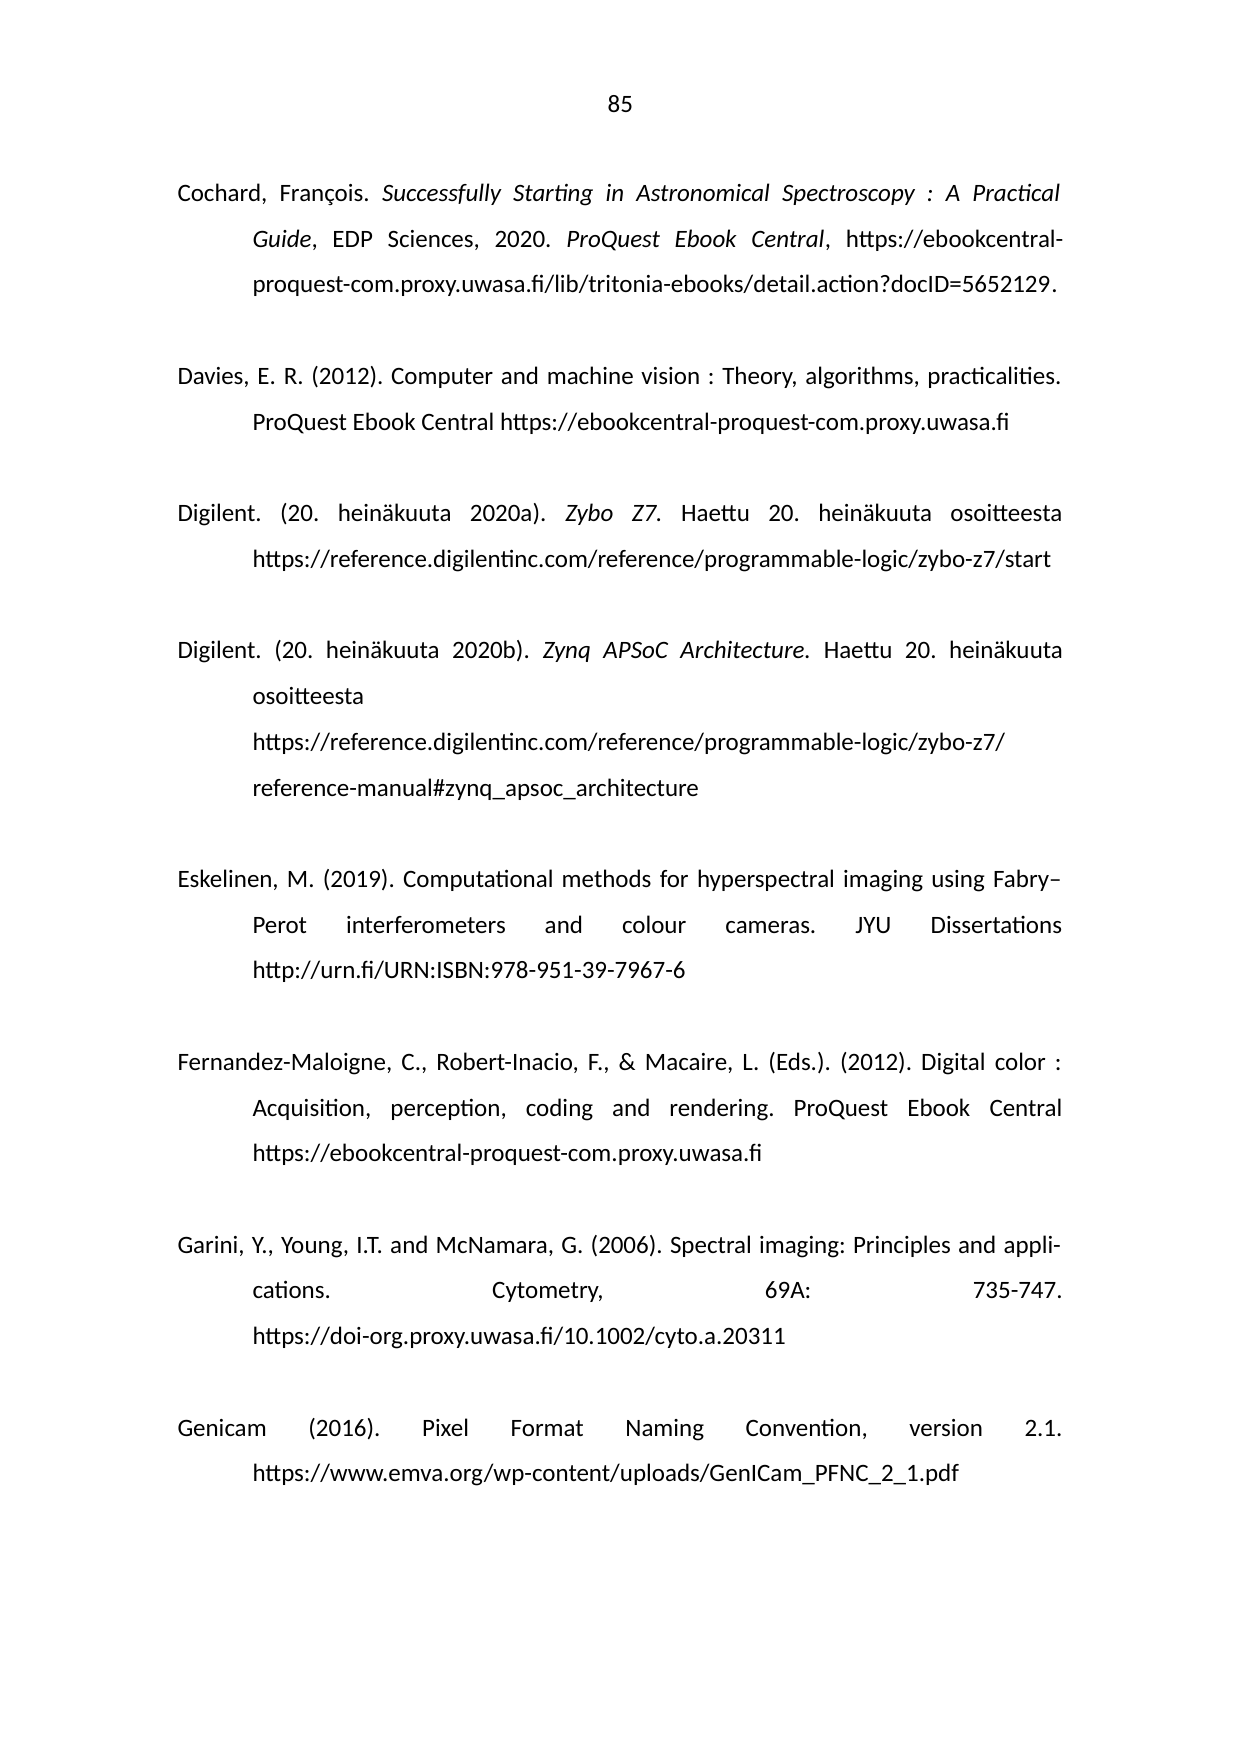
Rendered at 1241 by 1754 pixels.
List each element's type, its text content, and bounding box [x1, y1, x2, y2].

text Davies, E. R. (2012). Computer and machine vision : Theory, algorithms, practicalities. ProQuest Ebook Central https://ebookcentral-proquest-com.proxy.uwasa.fi [177, 360, 1063, 436]
text Digilent. (20. heinäkuuta 2020a). Zybo Z7. Haettu 20. heinäkuuta osoitteesta https://reference.digilentinc.com/reference/programmable-logic/zybo-z7/start [177, 497, 1063, 573]
text Garini, Y., Young, I.T. and McNamara, G. (2006). Spectral imaging: Principles and appli-cations. Cytometry, 69A: 735-747. https://doi-org.proxy.uwasa.fi/10.1002/cyto.a.20311 [177, 1229, 1063, 1351]
text Digilent. (20. heinäkuuta 2020b). Zynq APSoC Architecture. Haettu 20. heinäkuuta osoitteesta https://reference.digilentinc.com/reference/programmable-logic/zybo-z7/reference-manual#zynq_apsoc_architecture [177, 634, 1063, 802]
text Eskelinen, M. (2019). Computational methods for hyperspectral imaging using Fabry–Perot interferometers and colour cameras. JYU Dissertations http://urn.fi/URN:ISBN:978-951-39-7967-6 [177, 863, 1063, 985]
text Fernandez-Maloigne, C., Robert-Inacio, F., & Macaire, L. (Eds.). (2012). Digital color : Acquisition, perception, coding and rendering. ProQuest Ebook Central https://ebookcentral-proquest-com.proxy.uwasa.fi [177, 1046, 1063, 1168]
text Genicam (2016). Pixel Format Naming Convention, version 2.1. https://www.emva.org/wp-content/uploads/GenICam_PFNC_2_1.pdf [177, 1412, 1063, 1488]
text Cochard, François. Successfully Starting in Astronomical Spectroscopy : A Practical Guide, EDP Sciences, 2020. ProQuest Ebook Central, https://ebookcentral-proquest-com.proxy.uwasa.fi/lib/tritonia-ebooks/detail.action?docID=5652129. [177, 177, 1063, 299]
